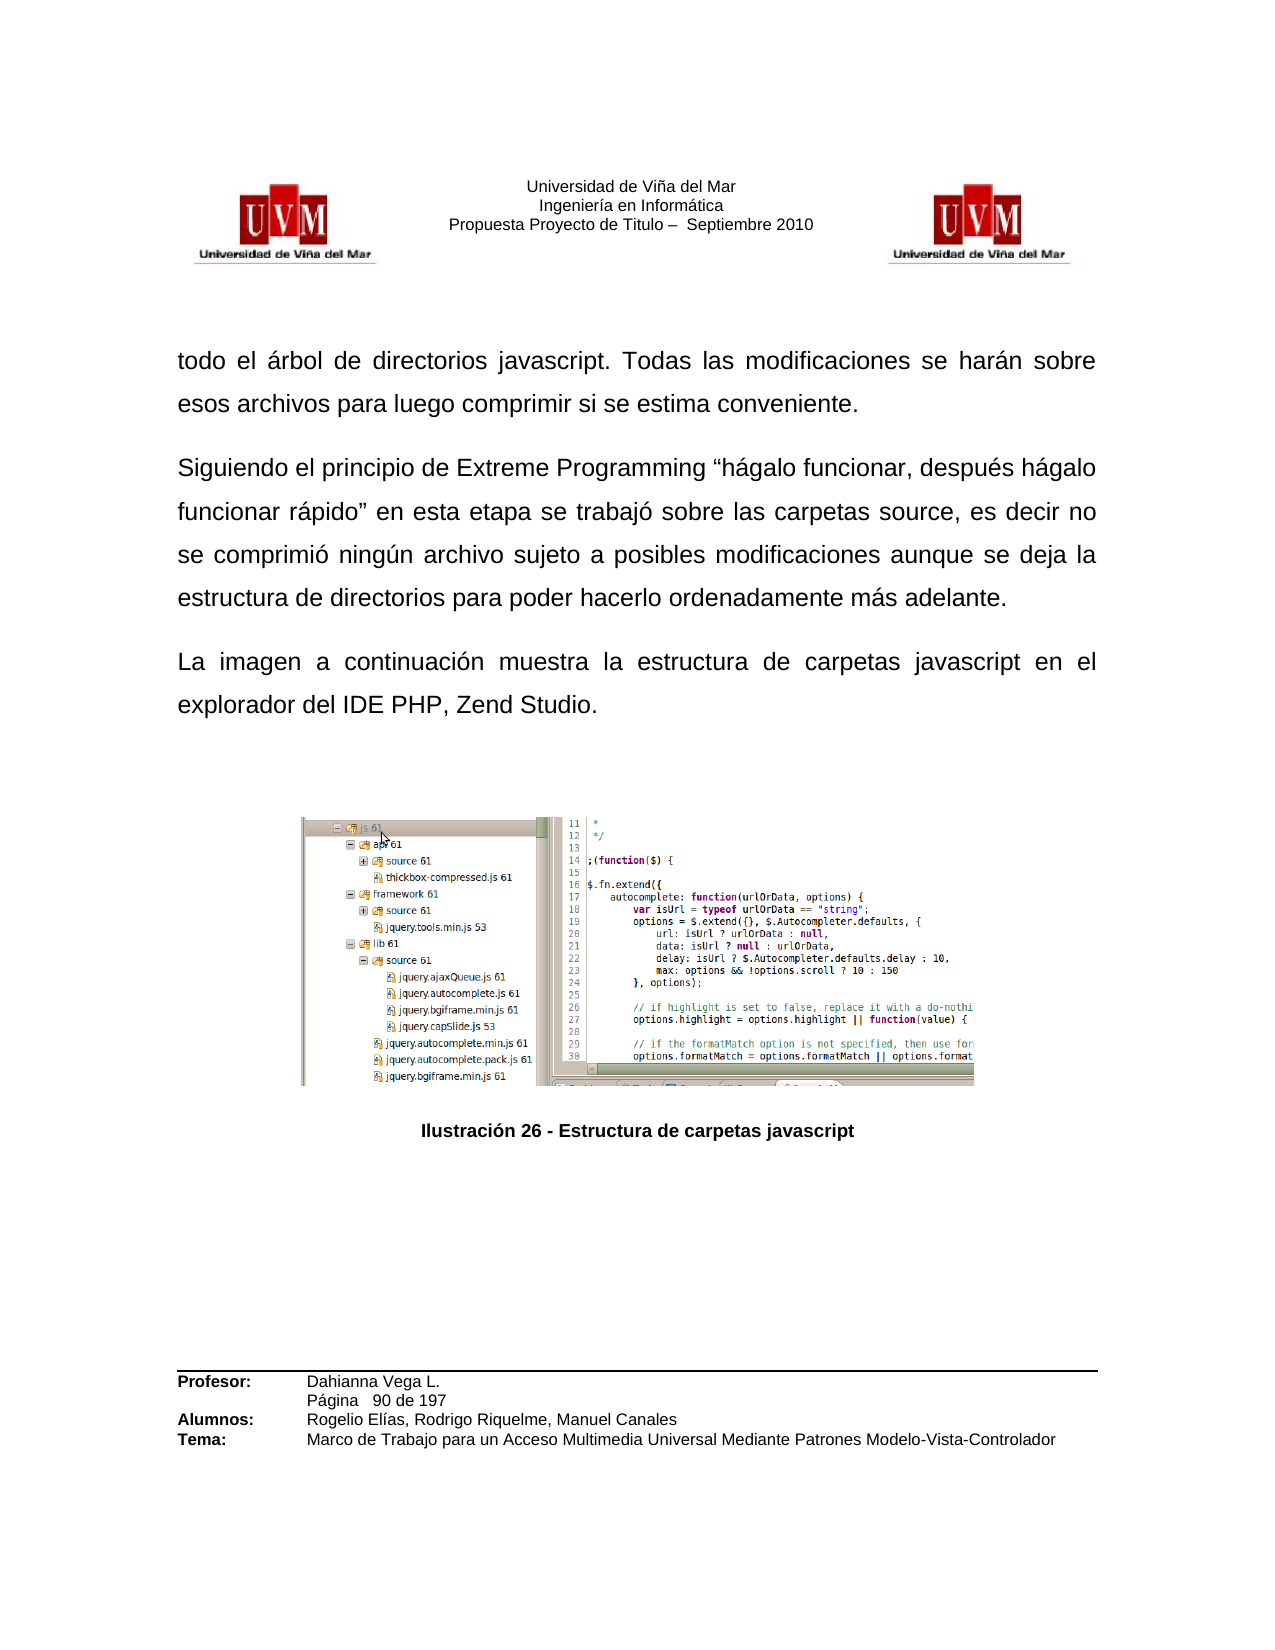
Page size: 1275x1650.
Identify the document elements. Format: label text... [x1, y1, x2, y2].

picture [300, 817, 975, 1086]
text La imagen a continuación muestra la estructura de carpetas javascript en el explorador del IDE PHP, Zend Studio. [177, 647, 1098, 719]
text Siguiendo el principio de Extreme Programming “hágalo funcionar, después hágalo funcionar rápido” en esta etapa se trabajó sobre las carpetas source, es decir no se comprimió ningún archivo sujeto a posibles modificaciones aunque se deja la estructura de directorios para poder hacerlo ordenadamente más adelante. [177, 453, 1098, 612]
picture [177, 176, 390, 267]
picture [871, 176, 1084, 267]
text Ilustración 26 - Estructura de carpetas javascript [177, 1120, 1098, 1142]
